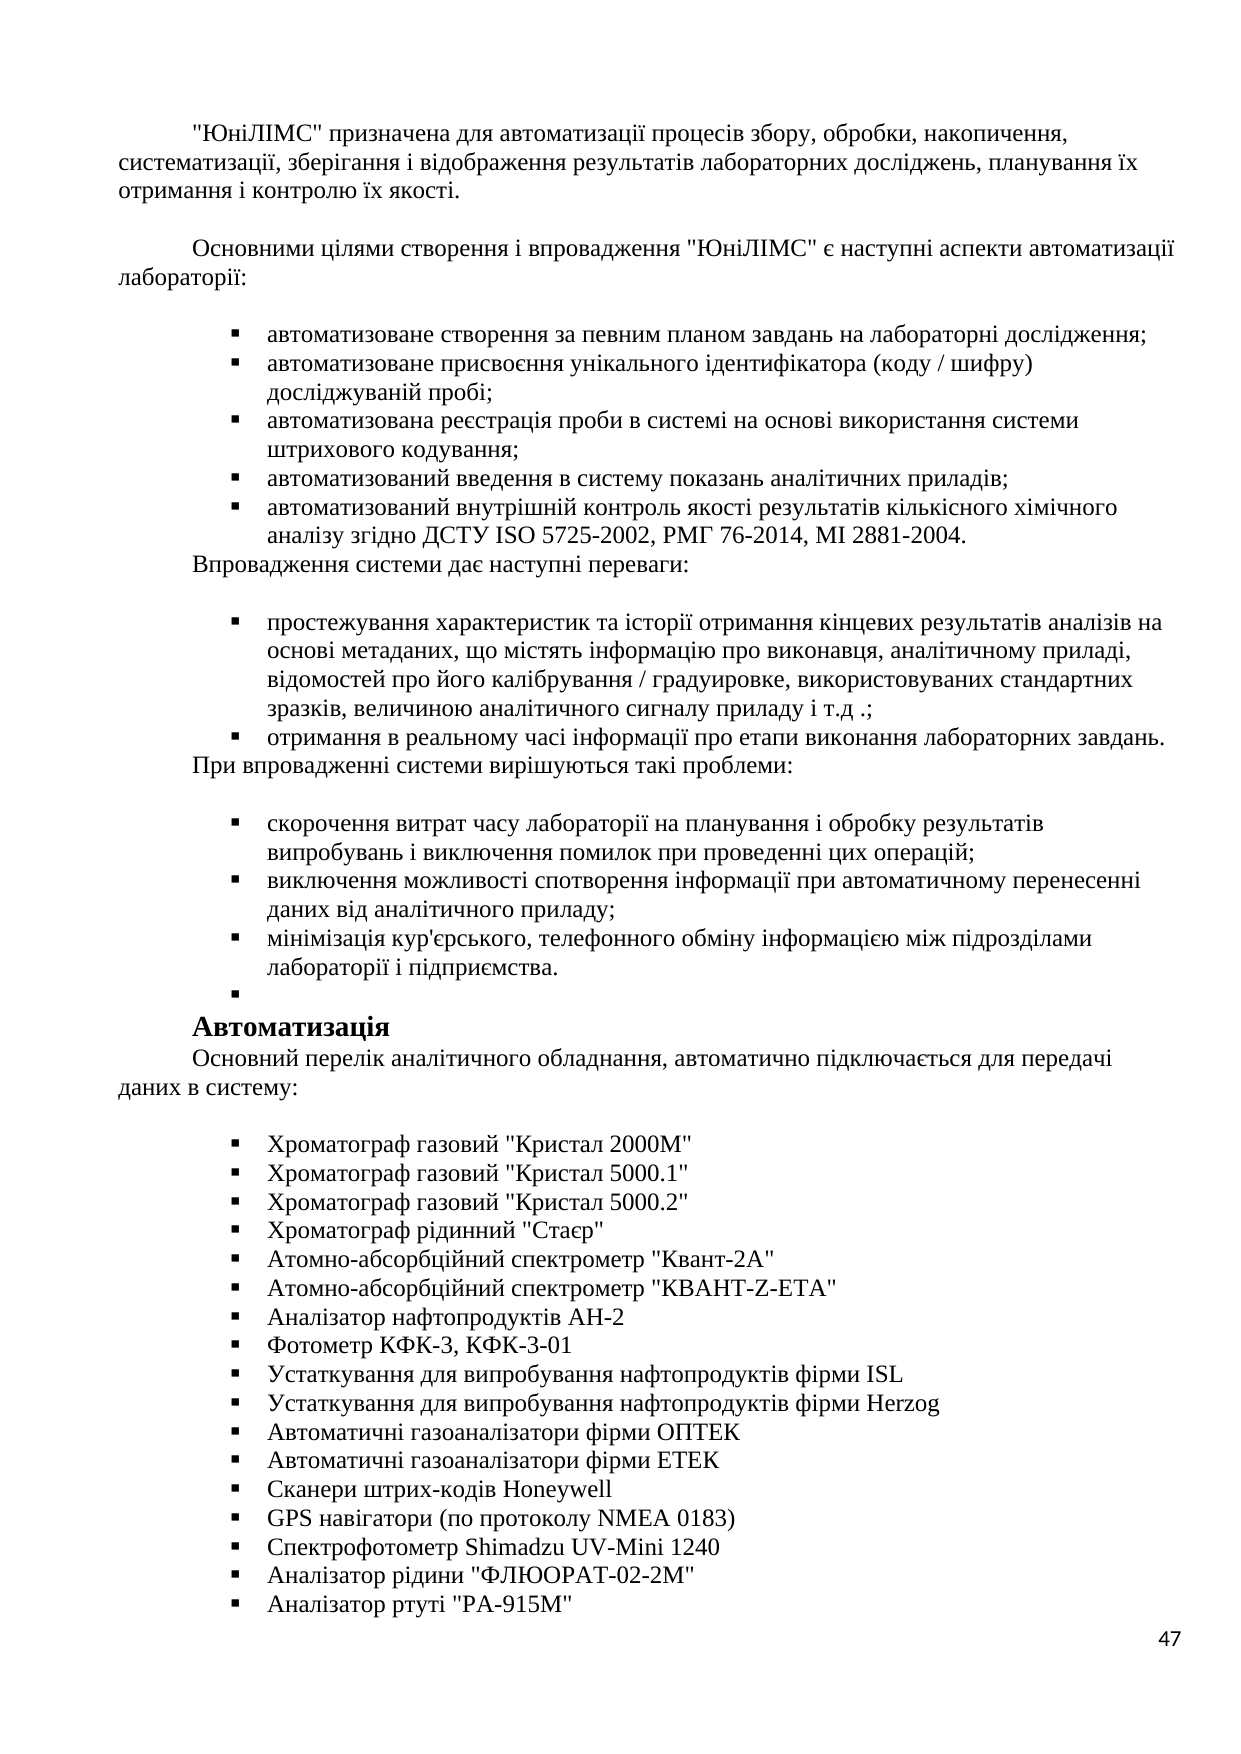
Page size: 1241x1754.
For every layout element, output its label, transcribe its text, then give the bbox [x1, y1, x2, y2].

text При впровадженні системи вирішуються такі проблеми: [118, 751, 1181, 779]
list Сканери штрих-кодів Honeywell [229, 1474, 1181, 1503]
list Спектрофотометр Shimadzu UV-Mini 1240 [229, 1532, 1181, 1560]
list Устаткування для випробування нафтопродуктів фірми ISL [229, 1359, 1181, 1388]
list отримання в реальному часі інформації про етапи виконання лабораторних завдань. [229, 722, 1181, 751]
list Автоматичні газоаналізатори фірми ОПТЕК [229, 1417, 1181, 1445]
list GPS навігатори (по протоколу NMEA 0183) [229, 1503, 1181, 1532]
list Аналізатор нафтопродуктів АН-2 [229, 1302, 1181, 1330]
list Атомно-абсорбційний спектрометр "Квант-2А" [229, 1244, 1181, 1273]
list Аналізатор ртуті "РА-915М" [229, 1589, 1181, 1618]
list Автоматичні газоаналізатори фірми ЕТЕК [229, 1445, 1181, 1474]
list Хроматограф газовий "Кристал 2000М" [229, 1129, 1181, 1158]
list автоматизований внутрішній контроль якості результатів кількісного хімічного аналізу згідно ДСТУ ISO 5725-2002, РМГ 76-2014, МІ 2881-2004. [229, 492, 1181, 549]
list Устаткування для випробування нафтопродуктів фірми Herzog [229, 1388, 1181, 1417]
list автоматизоване присвоєння унікального ідентифікатора (коду / шифру) досліджуваній пробі; [229, 348, 1181, 406]
text "ЮніЛІМС" призначена для автоматизації процесів збору, обробки, накопичення, систематизації, зберігання і відображення результатів лабораторних досліджень, планування їх отримання і контролю їх якості. [118, 118, 1181, 204]
list виключення можливості спотворення інформації при автоматичному перенесенні даних від аналітичного приладу; [229, 866, 1181, 923]
list Аналізатор рідини "ФЛЮОРАТ-02-2М" [229, 1560, 1181, 1589]
list автоматизоване створення за певним планом завдань на лабораторні дослідження; [229, 319, 1181, 348]
list Хроматограф газовий "Кристал 5000.1" [229, 1158, 1181, 1187]
list Атомно-абсорбційний спектрометр "КВАНТ-Z-ЕТА" [229, 1273, 1181, 1302]
text Основний перелік аналітичного обладнання, автоматично підключається для передачі даних в систему: [118, 1043, 1181, 1100]
text Впровадження системи дає наступні переваги: [118, 549, 1181, 578]
list Фотометр КФК-3, КФК-3-01 [229, 1330, 1181, 1359]
list простежування характеристик та історії отримання кінцевих результатів аналізів на основі метаданих, що містять інформацію про виконавця, аналітичному приладі, відомостей про його калібрування / градуировке, використовуваних стандартних зразків, величиною аналітичного сигналу приладу і т.д .; [229, 607, 1181, 722]
list Хроматограф рідинний "Стаєр" [229, 1215, 1181, 1244]
list автоматизована реєстрація проби в системі на основі використання системи штрихового кодування; [229, 406, 1181, 463]
text Основними цілями створення і впровадження "ЮніЛІМС" є наступні аспекти автоматизації лабораторії: [118, 233, 1181, 291]
list мінімізація кур'єрського, телефонного обміну інформацією між підрозділами лабораторії і підприємства. [229, 923, 1181, 981]
list автоматизований введення в систему показань аналітичних приладів; [229, 463, 1181, 492]
list Хроматограф газовий "Кристал 5000.2" [229, 1187, 1181, 1215]
text Автоматизація [118, 1009, 1181, 1043]
list скорочення витрат часу лабораторії на планування і обробку результатів випробувань і виключення помилок при проведенні цих операцій; [229, 808, 1181, 866]
